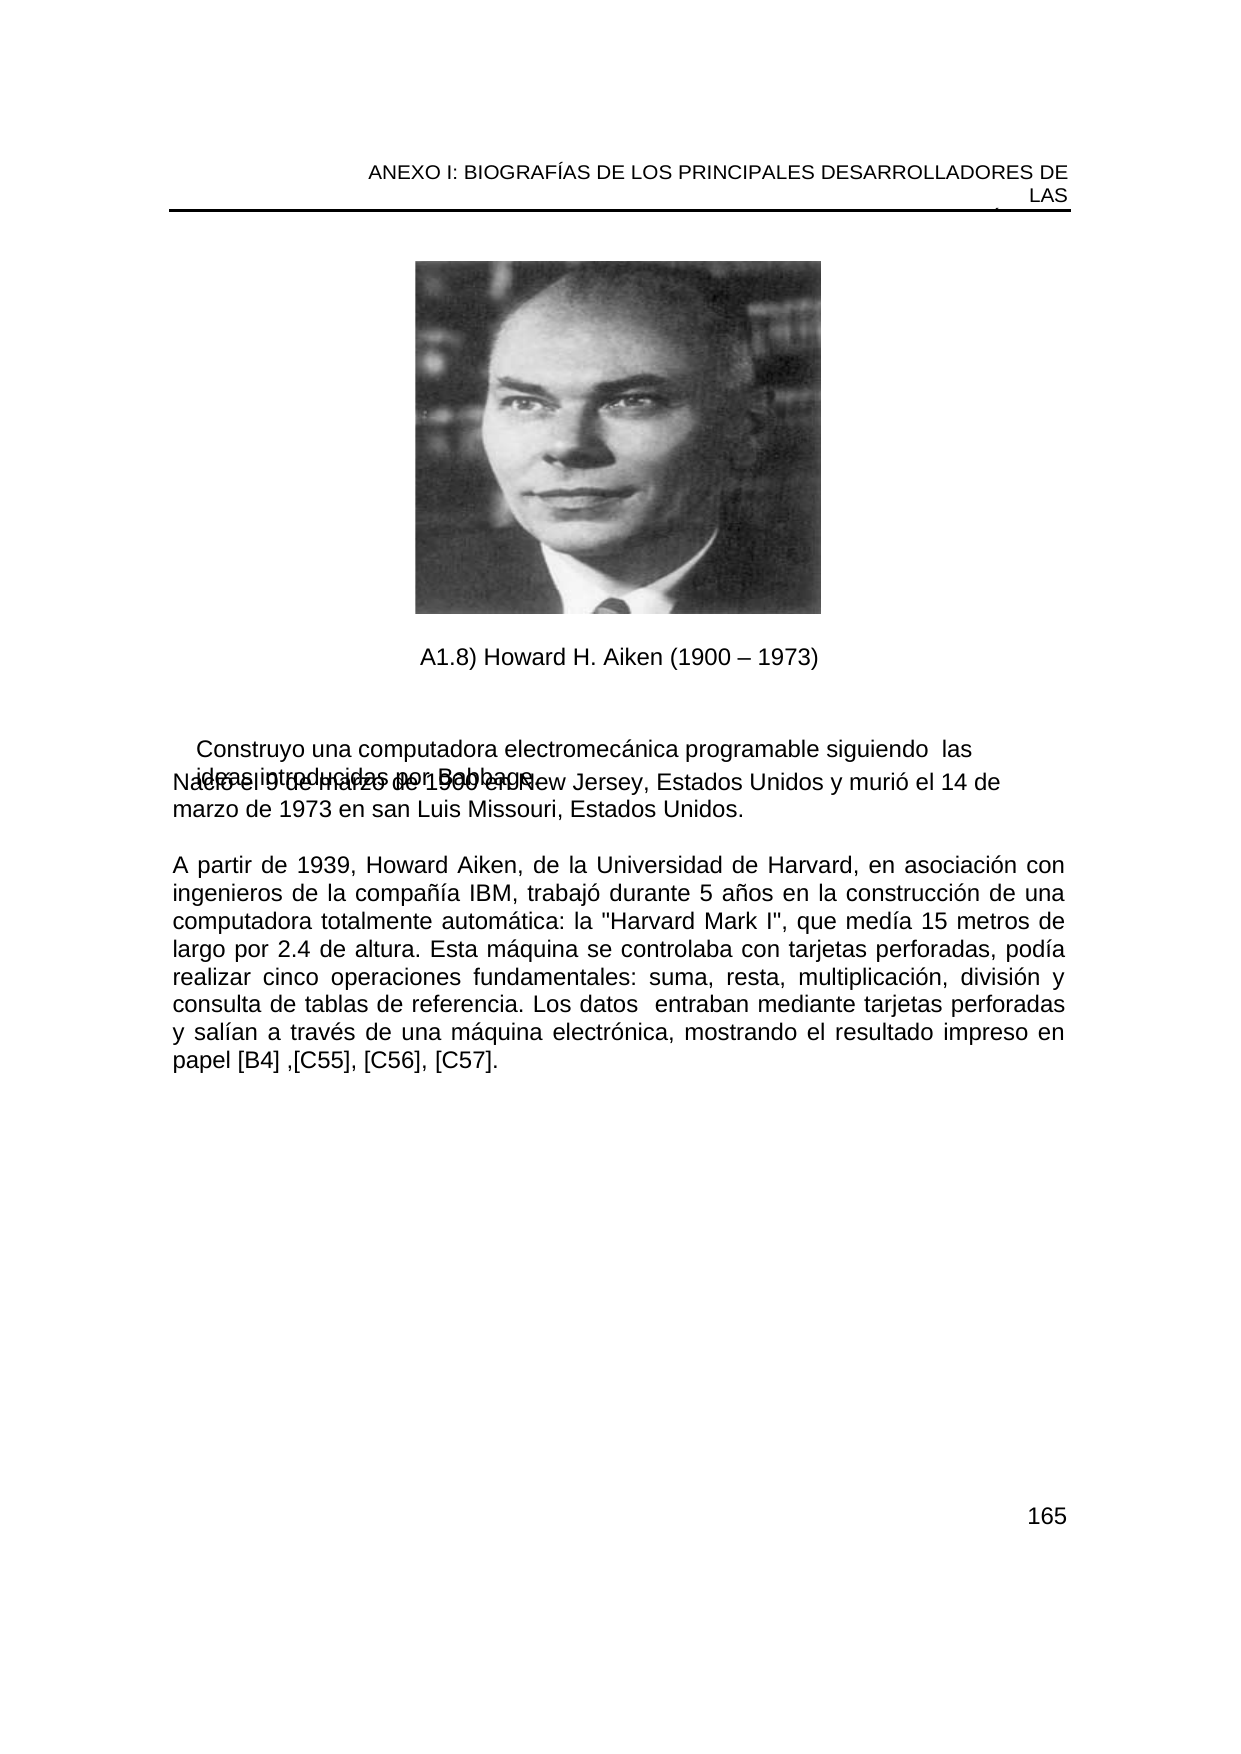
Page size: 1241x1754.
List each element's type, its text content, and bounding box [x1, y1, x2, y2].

picture [415, 261, 821, 614]
text Nació el 9 de marzo de 1900 en New Jersey, Estados Unidos y murió el 14 de marzo de 1973 en san Luis Missouri, Estados Unidos. [172, 767, 1043, 823]
text A1.8) Howard H. Aiken (1900 – 1973) [137, 643, 1101, 670]
text A partir de 1939, Howard Aiken, de la Universidad de Harvard, en asociación con ingenieros de la compañía IBM, trabajó durante 5 años en la construcción de una computadora totalmente automática: la "Harvard Mark I", que medía 15 metros de largo por 2.4 de altura. Esta máquina se controlaba con tarjetas perforadas, podía realizar cinco operaciones fundamentales: suma, resta, multiplicación, división y consulta de tablas de referencia. Los datos entraban mediante tarjetas perforadas y salían a través de una máquina electrónica, mostrando el resultado impreso en papel [B4] ,[C55], [C56], [C57]. [172, 851, 1066, 1074]
